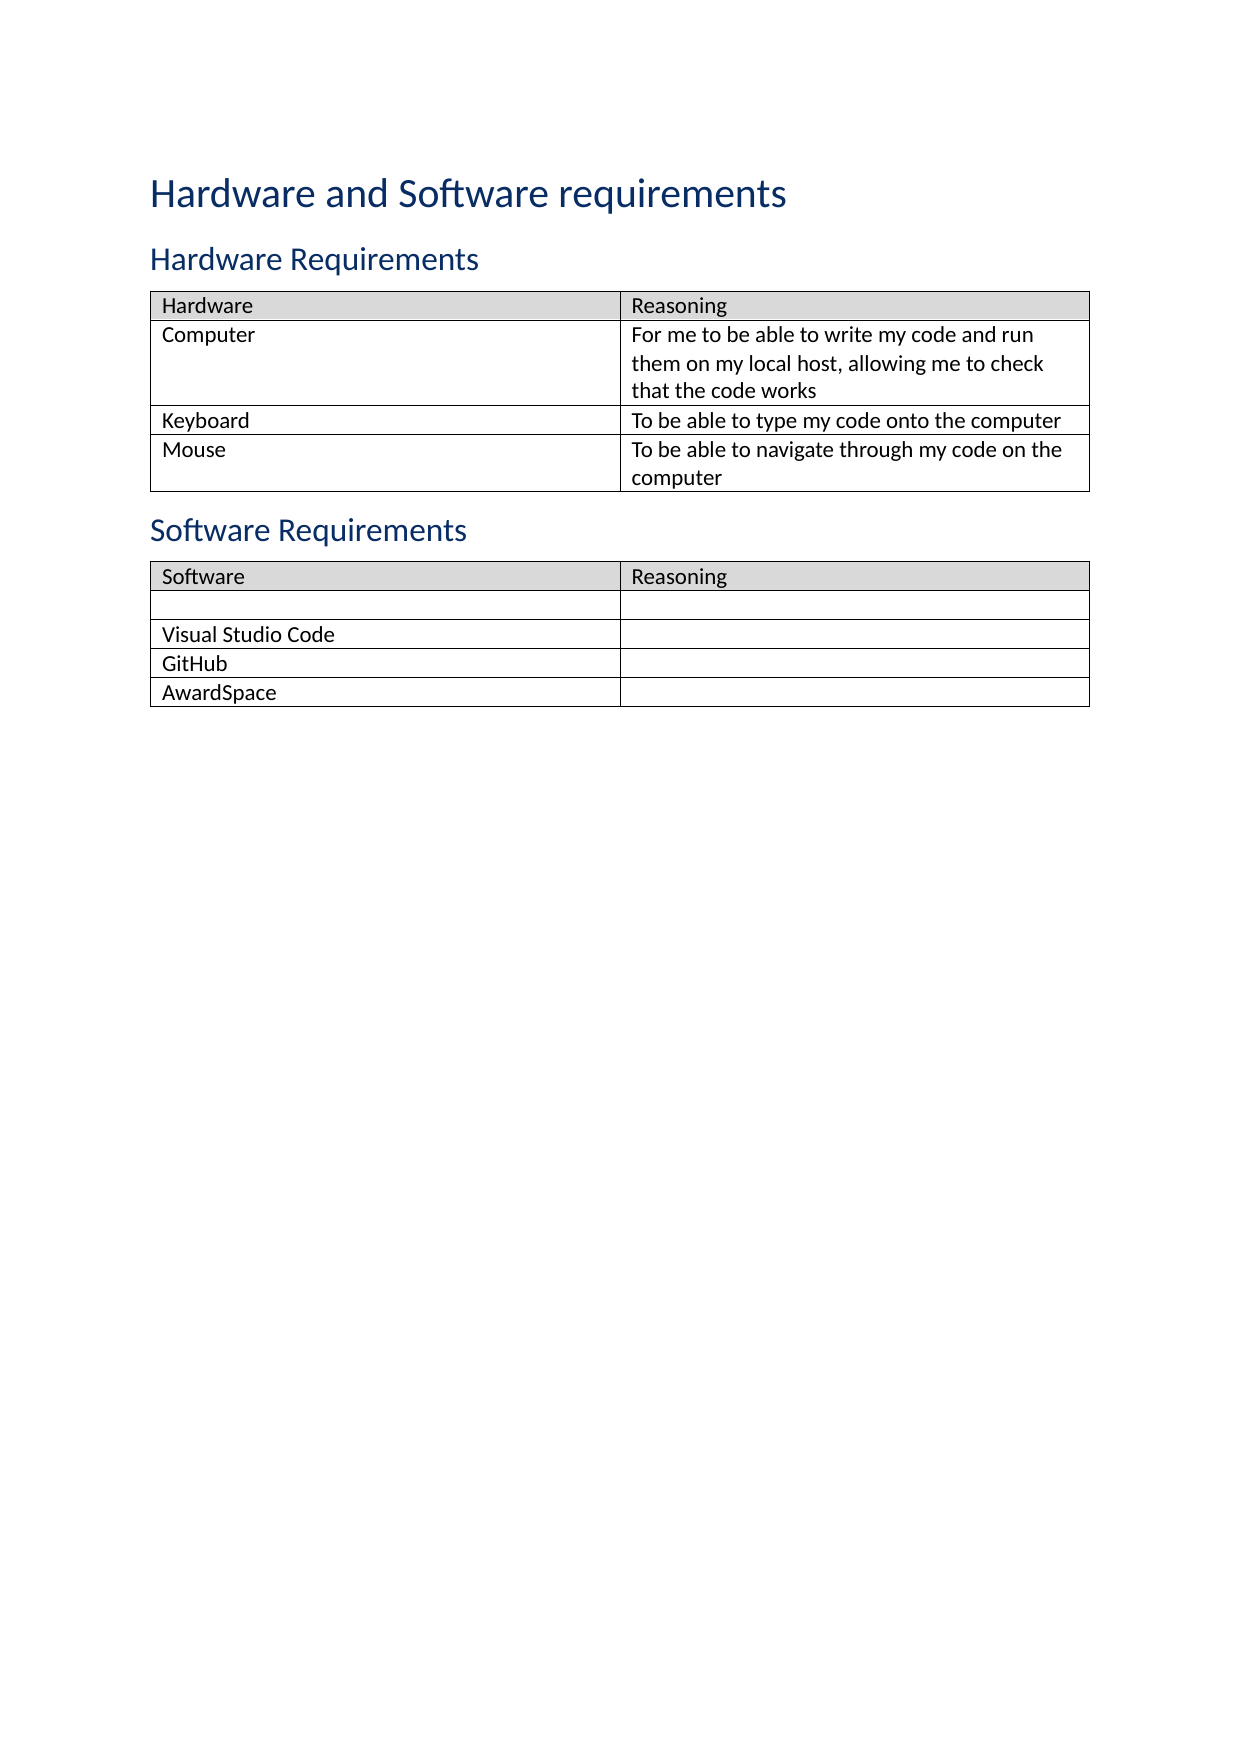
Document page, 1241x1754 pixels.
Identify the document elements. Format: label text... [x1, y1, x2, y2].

table_header Reasoning [621, 292, 1089, 319]
table_cell GitHub [151, 649, 620, 677]
table_cell [621, 678, 1089, 706]
table_header Hardware [151, 292, 620, 319]
table_header Software [151, 562, 620, 590]
subtitle Hardware Requirements [150, 238, 1090, 279]
table_cell [621, 620, 1089, 648]
table_cell [621, 649, 1089, 677]
table_cell Computer [151, 321, 620, 405]
table_cell AwardSpace [151, 678, 620, 706]
subtitle Hardware and Software requirements [150, 167, 1090, 217]
table_header Reasoning [621, 562, 1089, 590]
table_cell Visual Studio Code [151, 620, 620, 648]
table_cell Keyboard [151, 406, 620, 434]
table_cell To be able to type my code onto the computer [621, 406, 1089, 434]
table_cell For me to be able to write my code and run them on my local host, allowing me to check that the code works [621, 321, 1089, 405]
table_cell To be able to navigate through my code on the computer [621, 435, 1089, 491]
table_cell Mouse [151, 435, 620, 491]
table_cell [151, 591, 620, 619]
table_cell [621, 591, 1089, 619]
subtitle Software Requirements [150, 508, 1090, 549]
